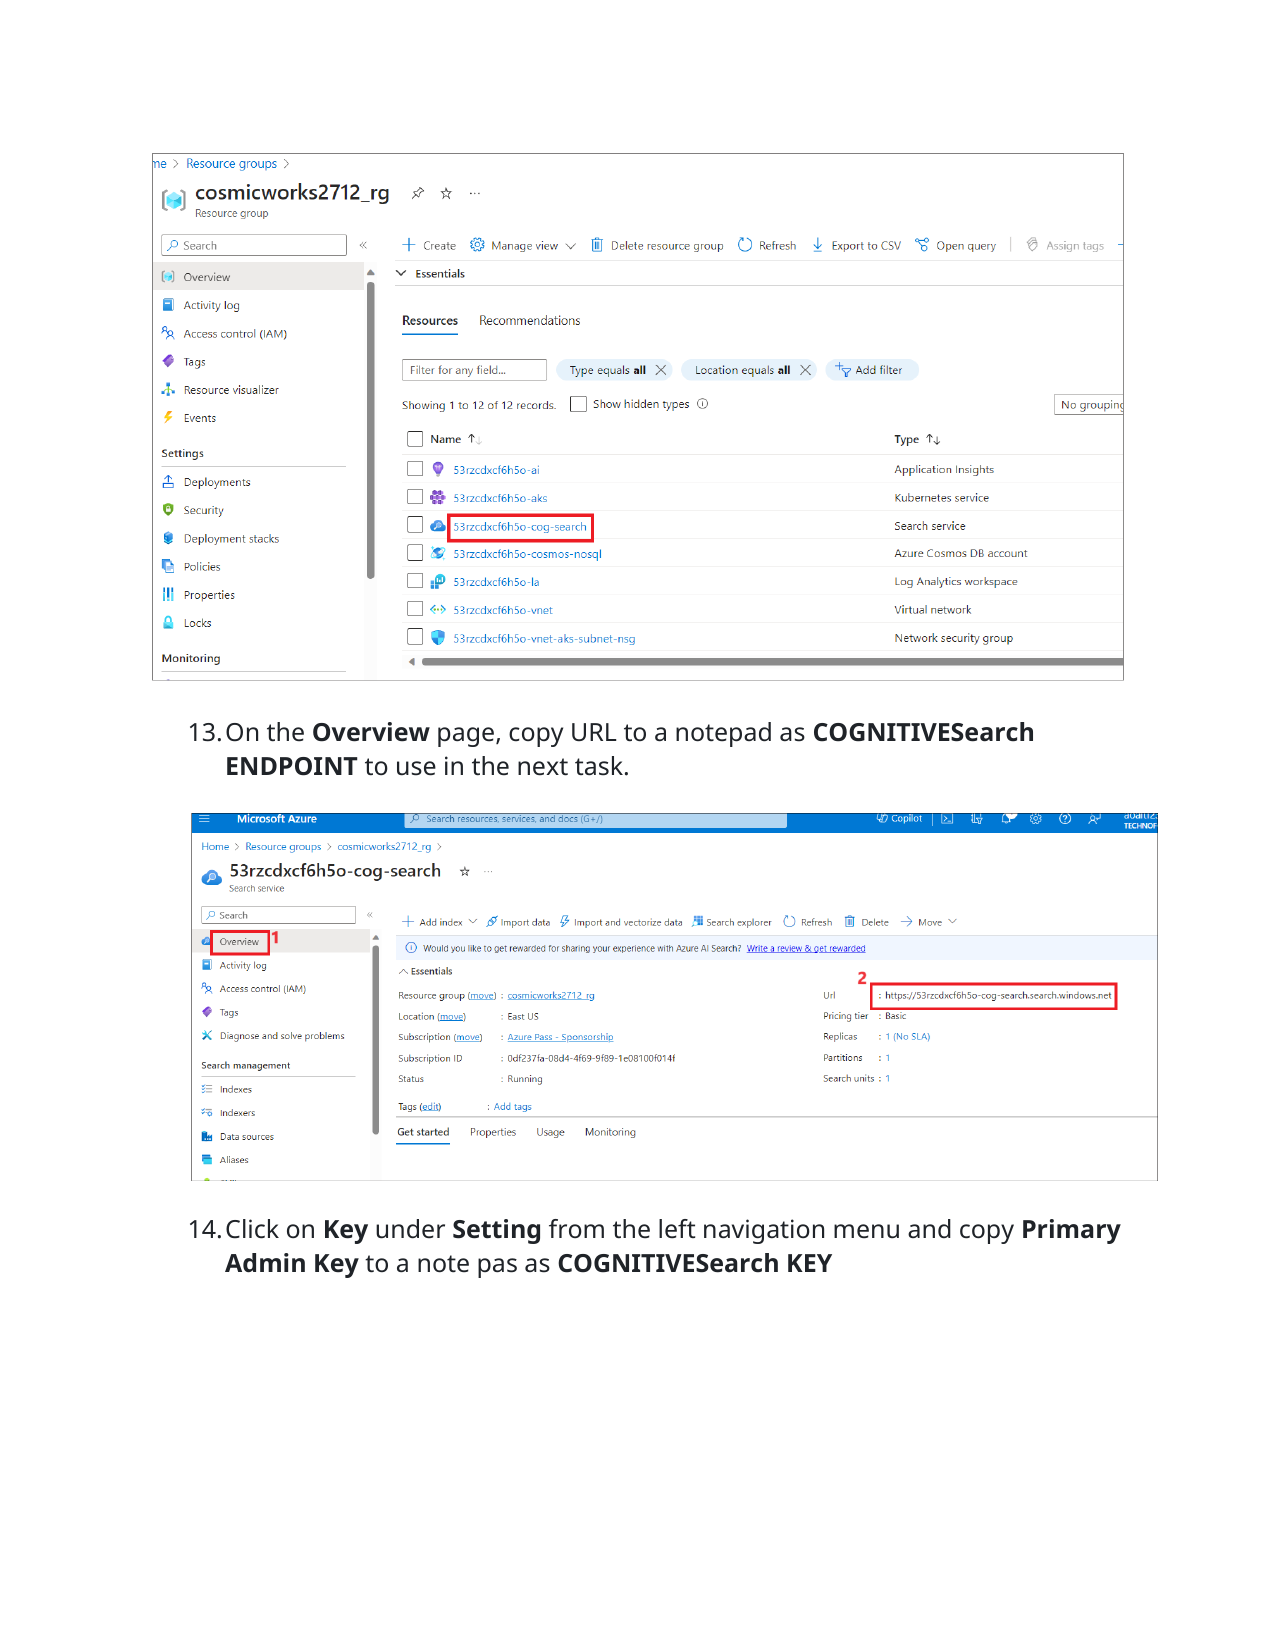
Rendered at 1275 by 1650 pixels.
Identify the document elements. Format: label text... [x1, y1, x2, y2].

picture [187, 811, 1163, 1183]
list On the Overview page, copy URL to a notepad as COGNITIVESearch ENDPOINT to use in the next task. [187, 714, 1125, 782]
picture [150, 150, 1125, 685]
list Click on Key under Setting from the left navigation menu and copy Primary Admin Key to a note pas as COGNITIVESearch KEY [187, 1212, 1125, 1280]
